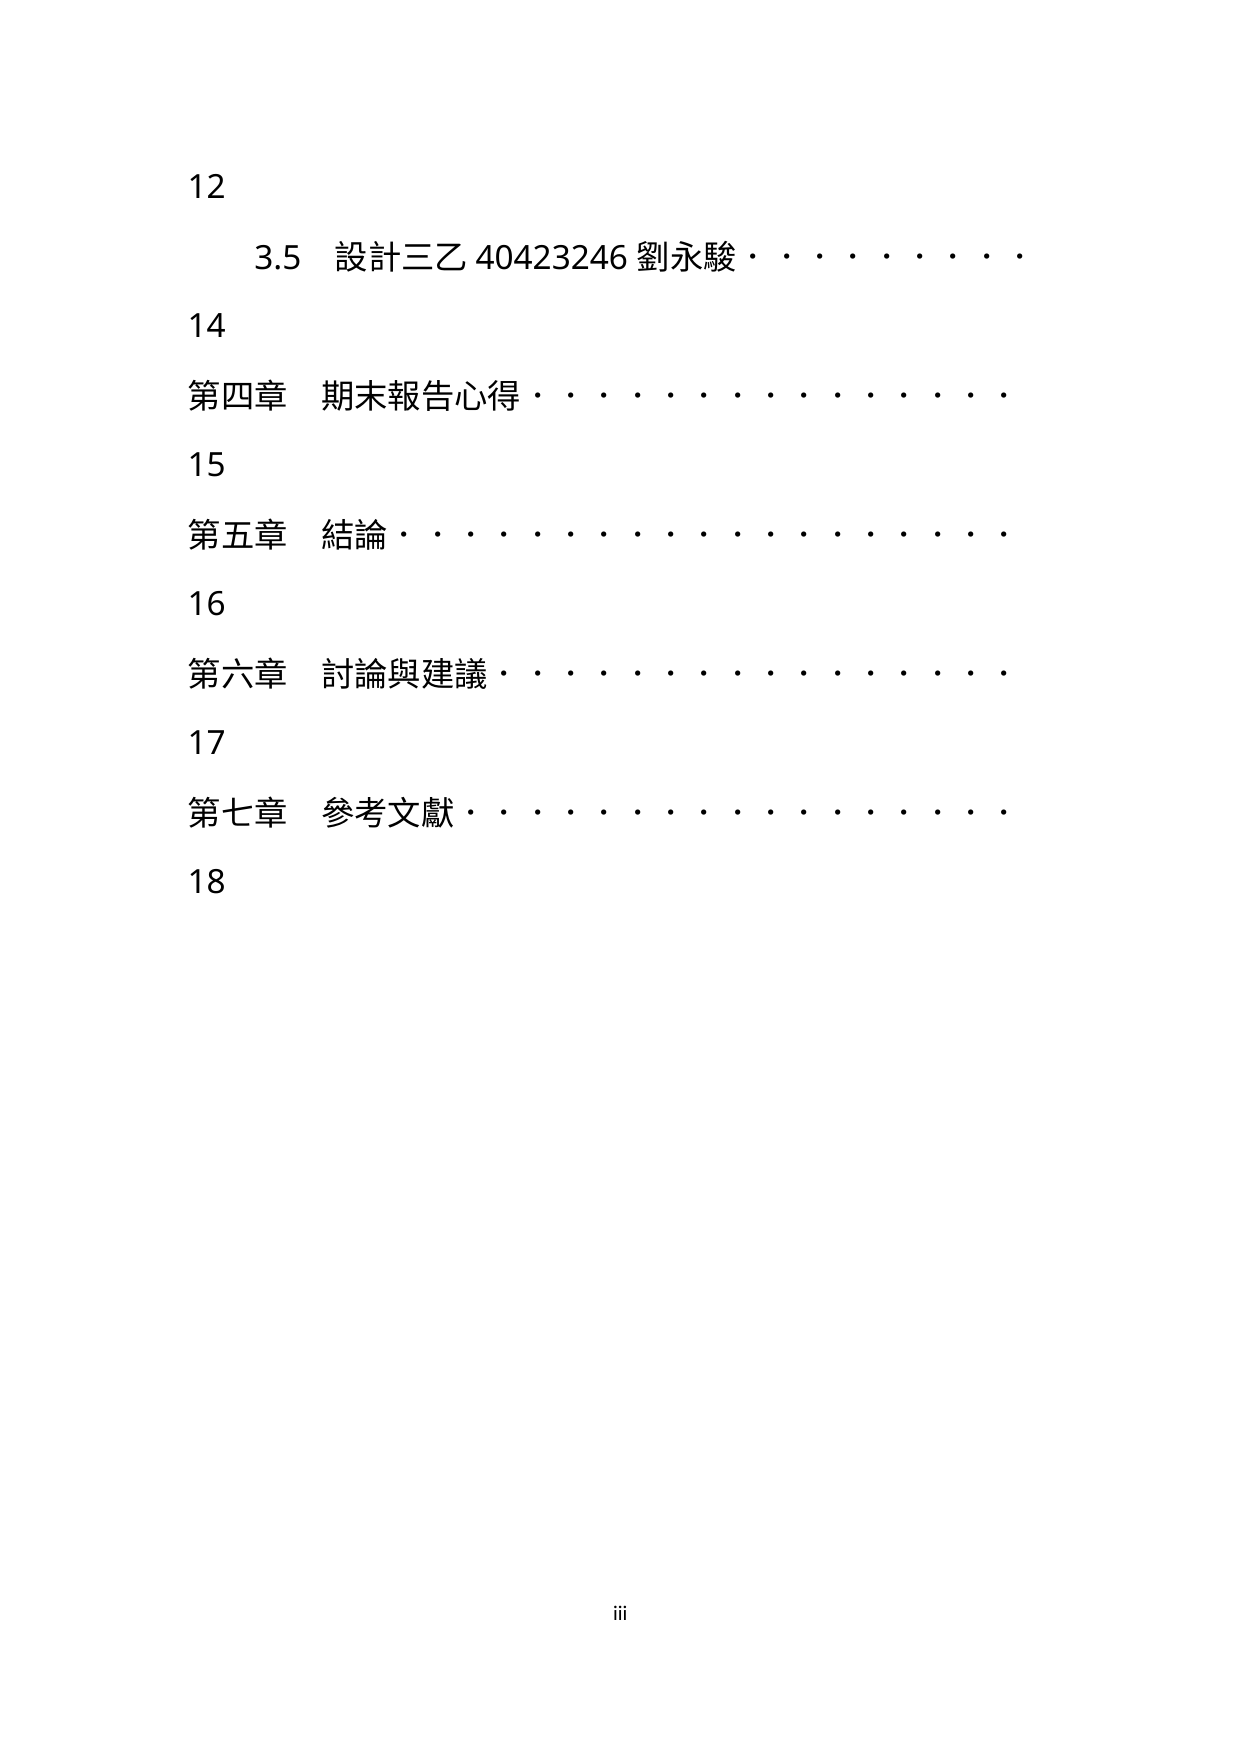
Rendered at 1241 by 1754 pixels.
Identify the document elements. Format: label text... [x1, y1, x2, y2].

text 第四章 期末報告心得．．．．．．．．．．．．．．．15 [187, 370, 1053, 486]
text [187, 162, 1053, 208]
text 第七章 參考文獻．．．．．．．．．．．．．．．．．18 [187, 787, 1053, 903]
text 第六章 討論與建議．．．．．．．．．．．．．．．．17 [187, 648, 1053, 764]
text 第五章 結論．．．．．．．．．．．．．．．．．．．16 [187, 509, 1053, 625]
text 3.5 設計三乙 40423246 劉永駿．．．．．．．．．14 [187, 231, 1053, 347]
